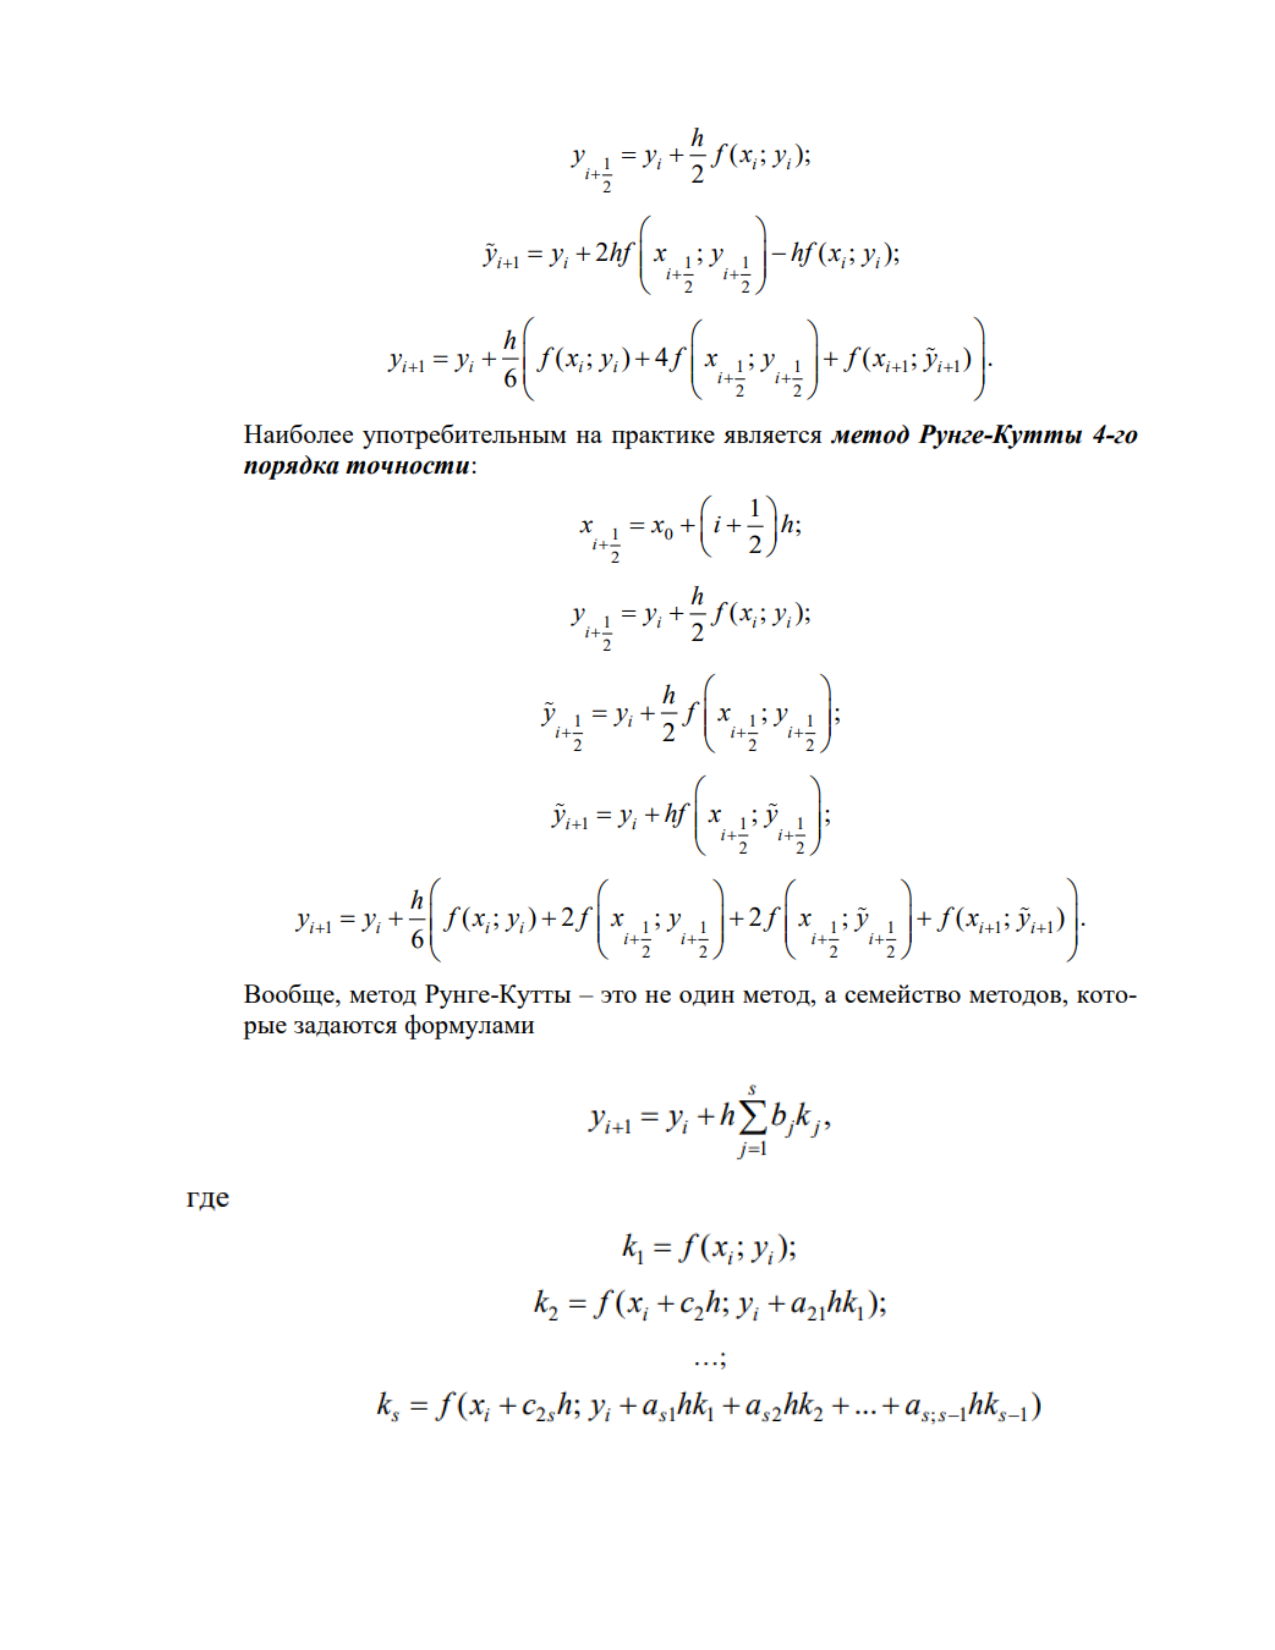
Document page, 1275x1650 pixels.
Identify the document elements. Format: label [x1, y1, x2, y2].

picture [205, 118, 1159, 1053]
picture [177, 1080, 1187, 1443]
